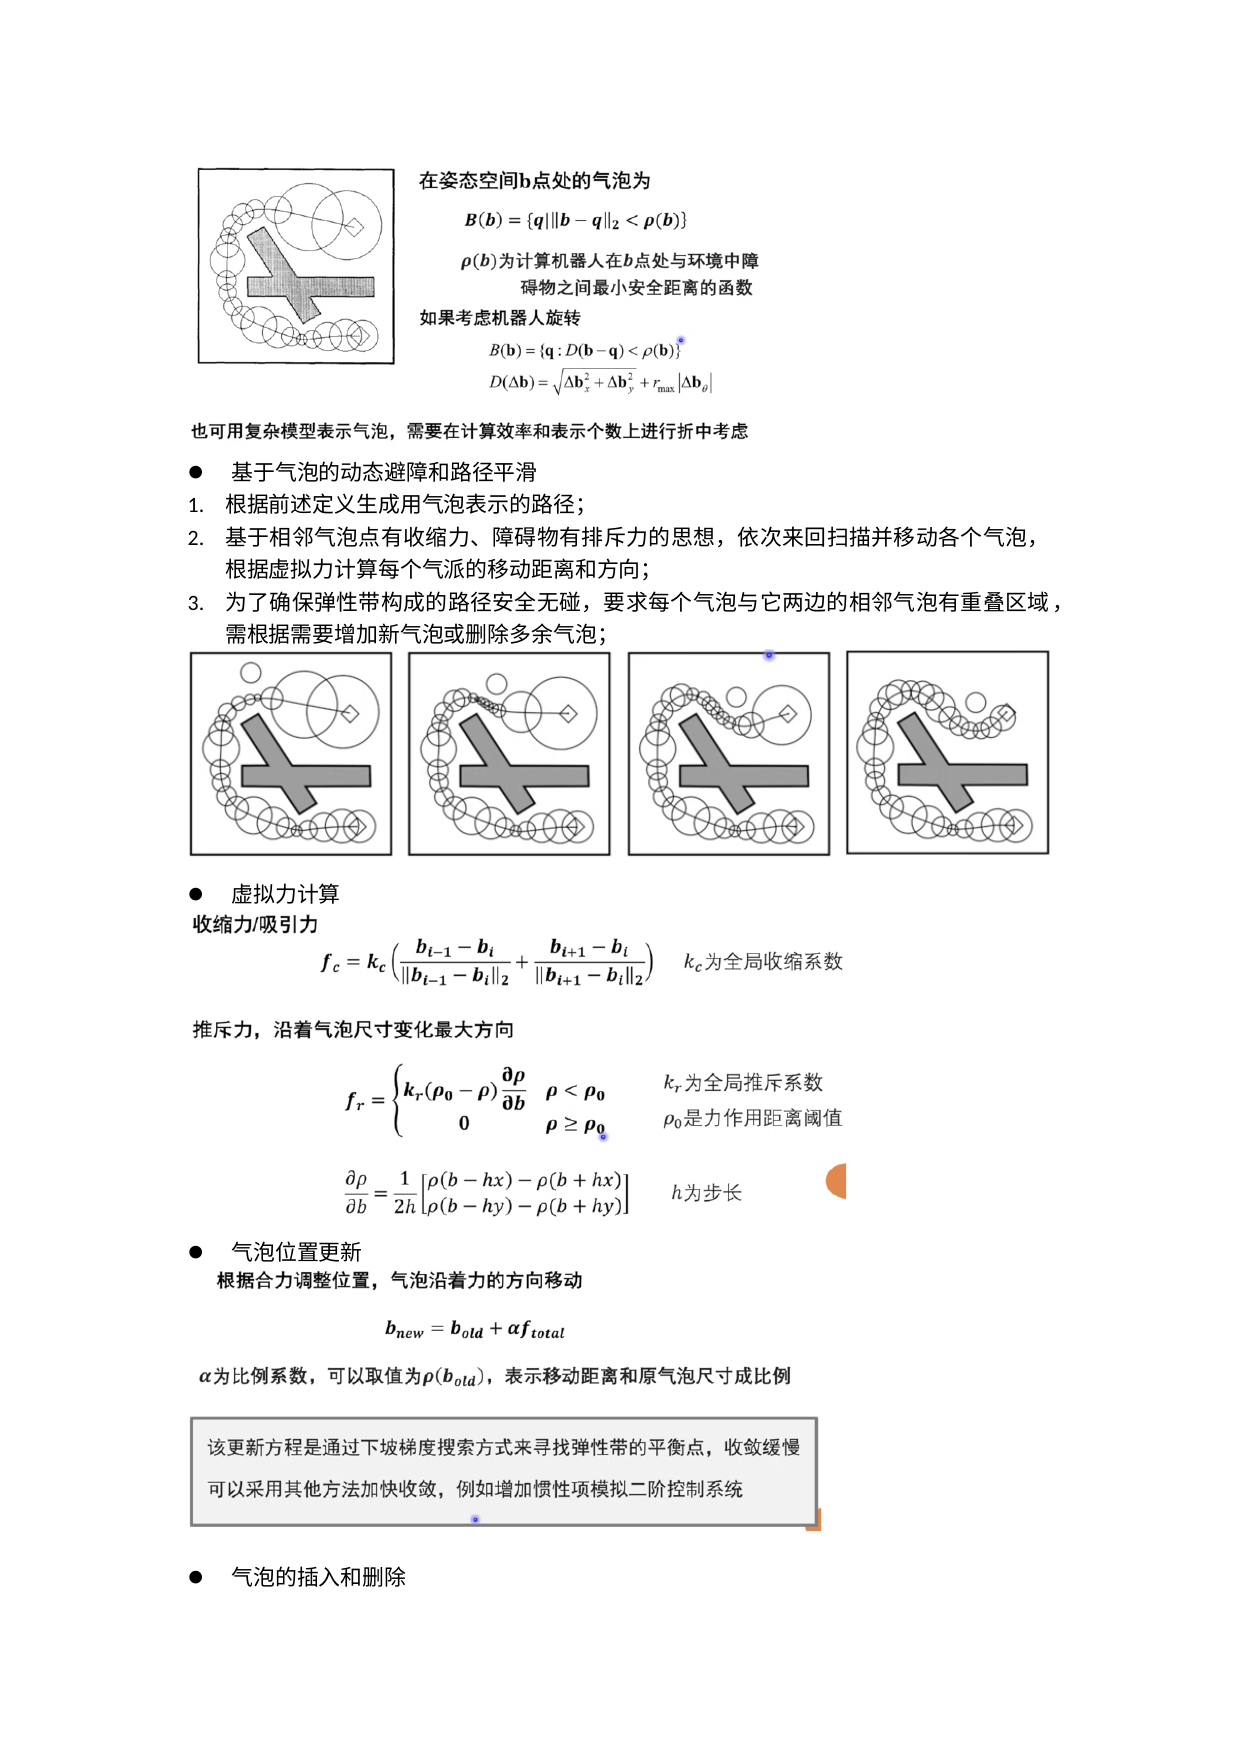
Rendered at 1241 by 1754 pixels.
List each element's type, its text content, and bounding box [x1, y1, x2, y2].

list 根据前述定义生成用气泡表示的路径； [187, 487, 1053, 519]
list 气泡位置更新 [187, 1234, 1053, 1267]
list 气泡的插入和删除 [187, 1559, 1053, 1592]
list 虚拟力计算 [187, 877, 1053, 909]
picture [187, 649, 1053, 859]
list 基于相邻气泡点有收缩力、障碍物有排斥力的思想，依次来回扫描并移动各个气泡，根据虚拟力计算每个气派的移动距离和方向； [187, 519, 1053, 584]
list 基于气泡的动态避障和路径平滑 [187, 454, 1053, 487]
picture [187, 1267, 822, 1531]
list 为了确保弹性带构成的路径安全无碰，要求每个气泡与它两边的相邻气泡有重叠区域，需根据需要增加新气泡或删除多余气泡； [187, 584, 1053, 649]
picture [187, 162, 763, 443]
picture [187, 909, 847, 1219]
